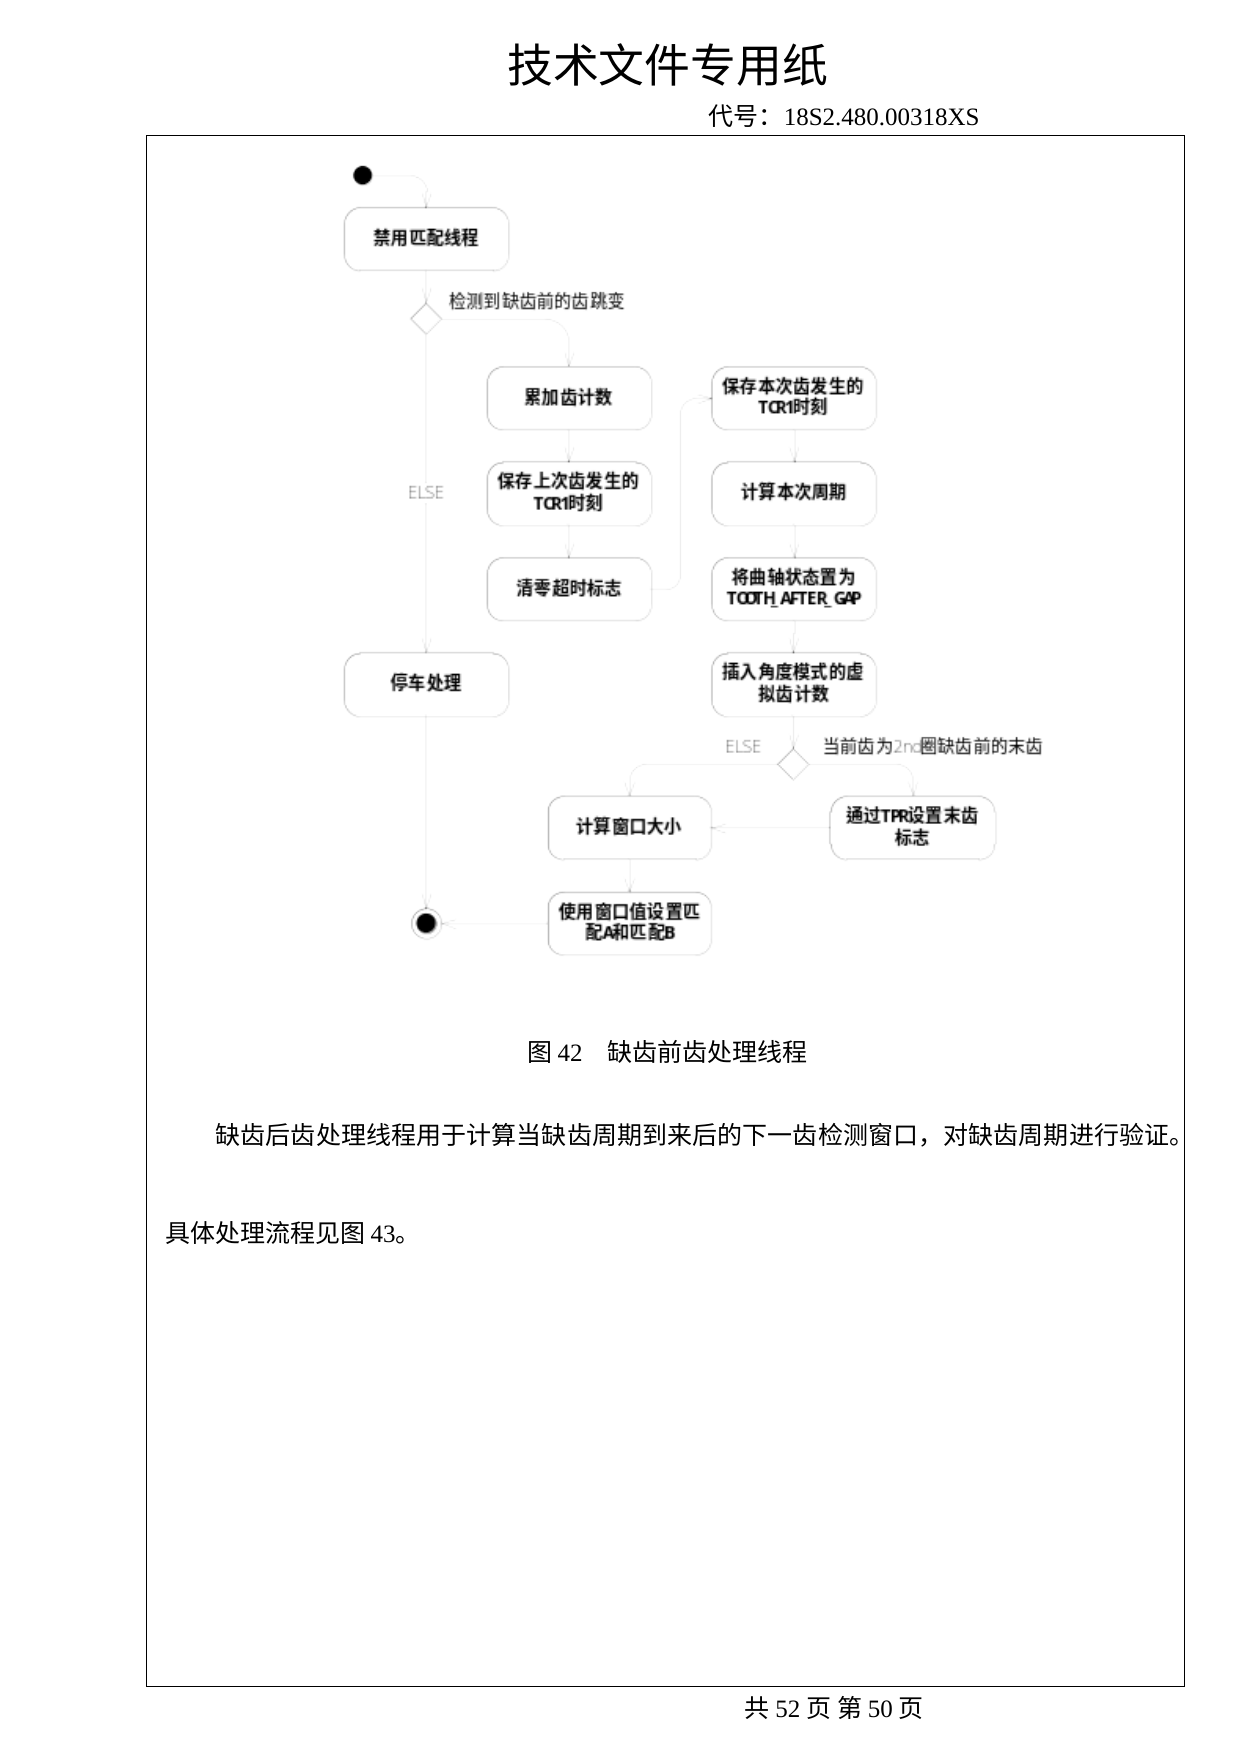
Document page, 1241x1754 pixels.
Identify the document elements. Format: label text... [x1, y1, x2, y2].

text 缺齿后齿处理线程用于计算当缺齿周期到来后的下一齿检测窗口，对缺齿周期进行验证。具体处理流程见图43。 [165, 1101, 1169, 1264]
text 图42 缺齿前齿处理线程 [165, 1018, 1169, 1083]
